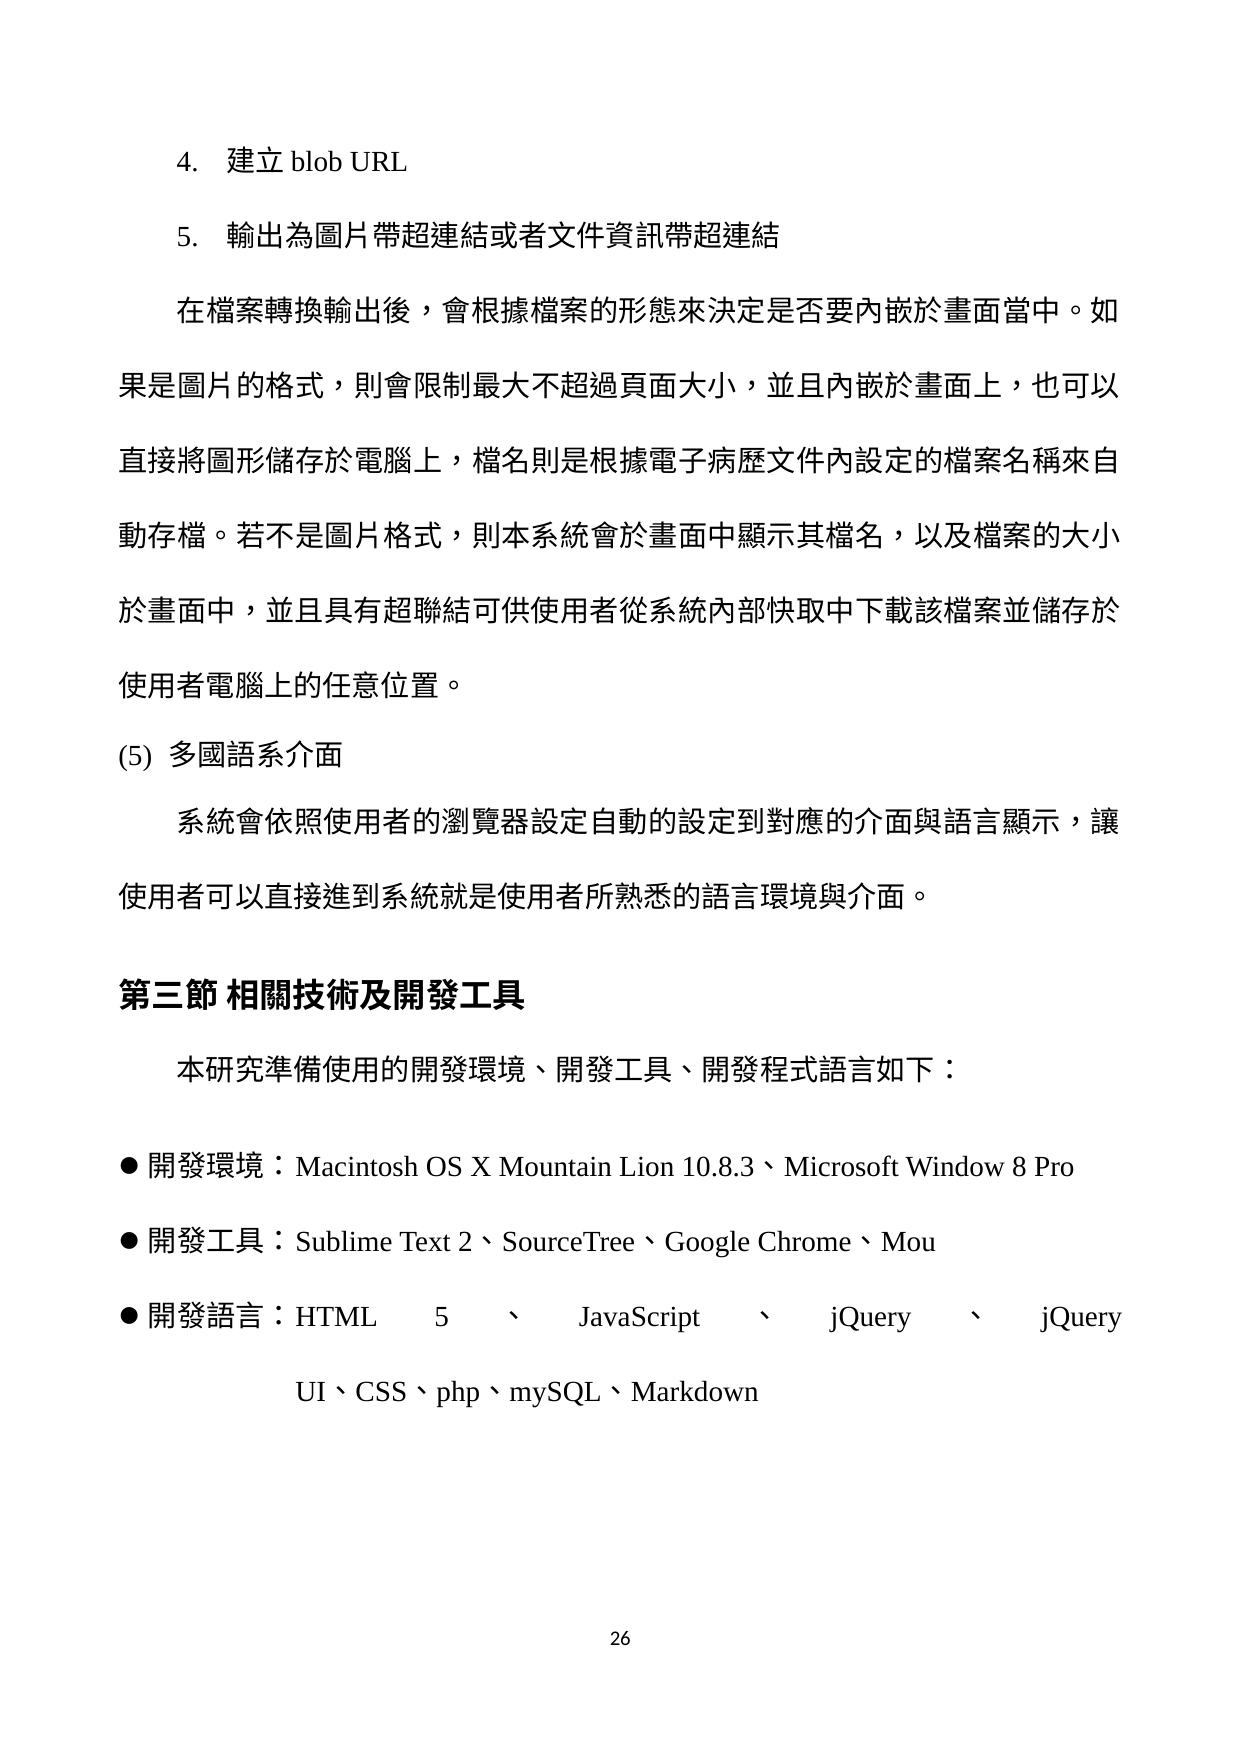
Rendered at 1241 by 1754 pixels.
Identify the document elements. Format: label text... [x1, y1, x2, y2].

list 開發環境： Macintosh OS X Mountain Lion 10.8.3、Microsoft Window 8 Pro [118, 1126, 1122, 1201]
text 系統會依照使用者的瀏覽器設定自動的設定到對應的介面與語言顯示，讓使用者可以直接進到系統就是使用者所熟悉的語言環境與介面。 [118, 783, 1122, 933]
subtitle 相關技術及開發工具 [118, 955, 1122, 1030]
list 開發工具： Sublime Text 2、SourceTree、Google Chrome、Mou [118, 1201, 1122, 1276]
text 在檔案轉換輸出後，會根據檔案的形態來決定是否要內嵌於畫面當中。如果是圖片的格式，則會限制最大不超過頁面大小，並且內嵌於畫面上，也可以直接將圖形儲存於電腦上，檔名則是根據電子病歷文件內設定的檔案名稱來自動存檔。若不是圖片格式，則本系統會於畫面中顯示其檔名，以及檔案的大小於畫面中，並且具有超聯結可供使用者從系統內部快取中下載該檔案並儲存於使用者電腦上的任意位置。 [118, 272, 1122, 722]
subtitle 多國語系介面 [118, 731, 1122, 773]
list 輸出為圖片帶超連結或者文件資訊帶超連結 [176, 197, 1122, 272]
list 開發語言： HTML 5、JavaScript、jQuery、jQuery UI、CSS、php、mySQL、Markdown [118, 1276, 1122, 1426]
text 本研究準備使用的開發環境、開發工具、開發程式語言如下： [118, 1030, 1122, 1105]
list 建立blob URL [176, 122, 1122, 197]
